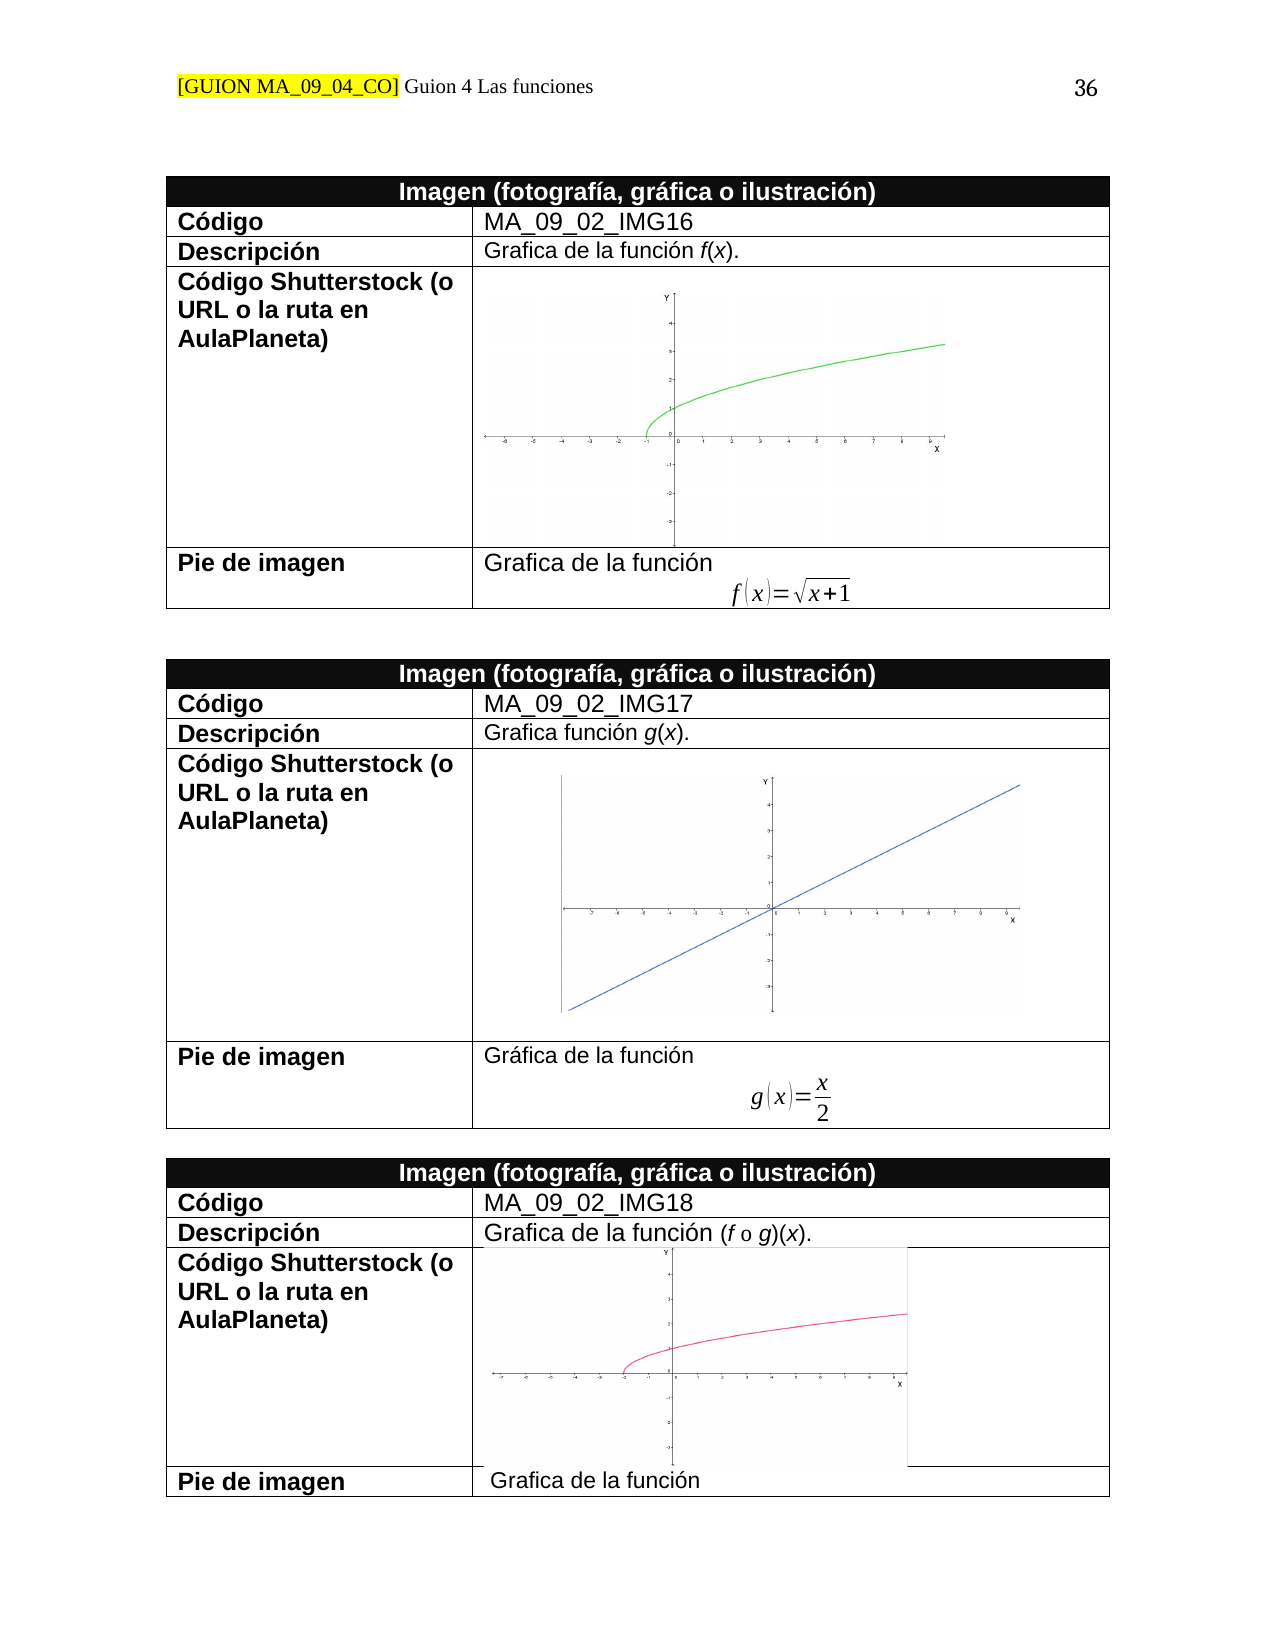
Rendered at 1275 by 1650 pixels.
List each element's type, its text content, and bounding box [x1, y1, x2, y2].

table_cell [473, 1248, 483, 1466]
table_cell Código [167, 207, 472, 236]
table_cell Grafica de la función (f ο g)(x). [473, 1218, 1109, 1247]
table_cell Pie de imagen [167, 1042, 472, 1128]
table_cell MA_09_02_IMG16 [473, 207, 1109, 236]
table_header Imagen (fotografía, gráfica o ilustración) [167, 178, 1109, 206]
table_header Imagen (fotografía, gráfica o ilustración) [167, 1159, 1109, 1187]
table_cell [473, 267, 1109, 547]
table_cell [167, 1248, 472, 1466]
table_cell Código Shutterstock (o URL o la ruta en AulaPlaneta) [167, 267, 472, 547]
table_cell Código [167, 1188, 472, 1217]
table_cell Grafica de la función [473, 548, 1109, 608]
table_cell Gráfica de la función [473, 1042, 1109, 1128]
table_cell [473, 749, 1109, 1041]
picture [561, 775, 1020, 1013]
table_cell Grafica función g(x). [473, 719, 1109, 748]
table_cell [473, 1467, 1109, 1496]
table_header Imagen (fotografía, gráfica o ilustración) [167, 660, 1109, 688]
table_cell Pie de imagen [167, 1467, 472, 1496]
table_cell Descripción [167, 719, 472, 748]
table_cell Grafica de la función f(x). [473, 237, 1109, 266]
table_cell Pie de imagen [167, 548, 472, 608]
table_cell MA_09_02_IMG18 [473, 1188, 1109, 1217]
table_cell Descripción [167, 1218, 472, 1247]
picture [483, 293, 946, 547]
table_cell Código [167, 689, 472, 718]
picture [483, 1247, 908, 1467]
table_cell MA_09_02_IMG17 [473, 689, 1109, 718]
table_cell [908, 1248, 1109, 1466]
table_cell Código Shutterstock (o URL o la ruta en AulaPlaneta) [167, 749, 472, 1041]
table_cell Descripción [167, 237, 472, 266]
